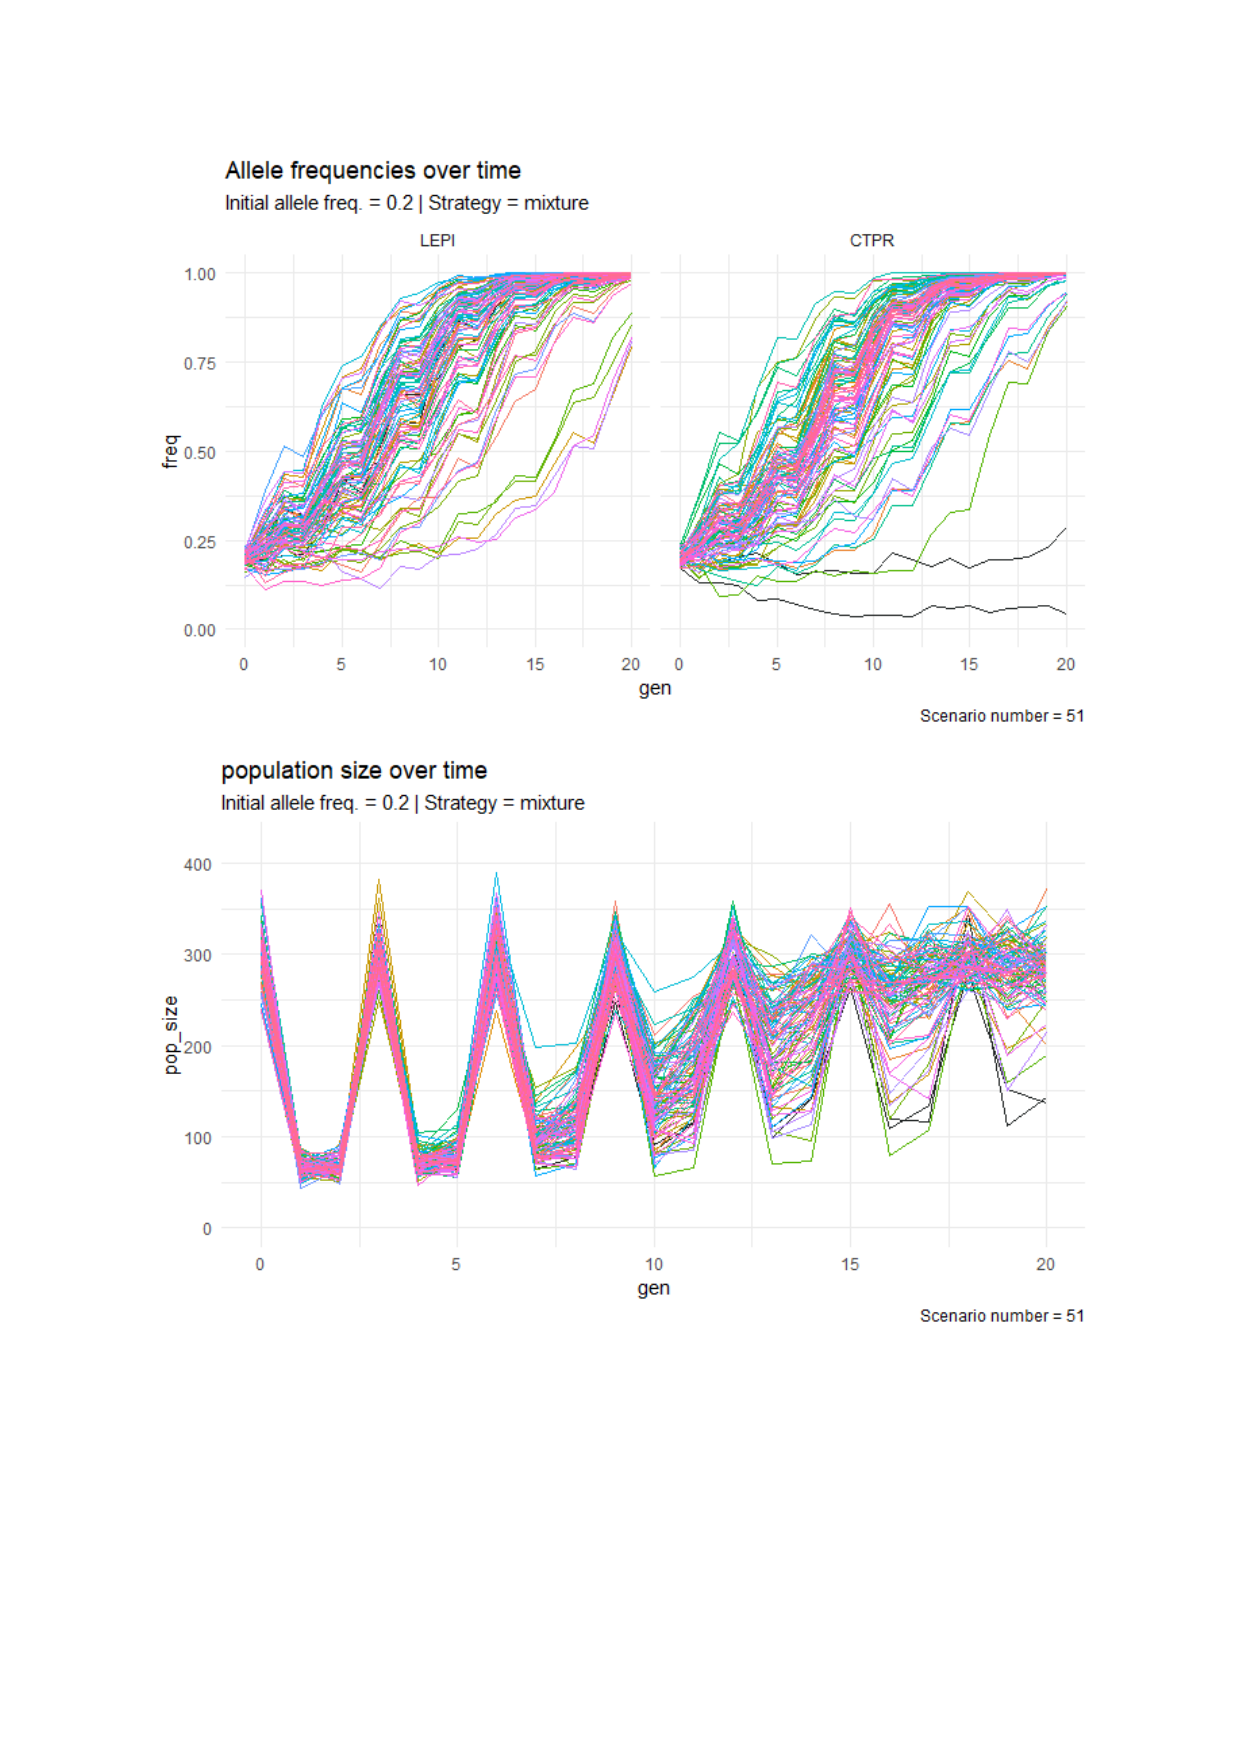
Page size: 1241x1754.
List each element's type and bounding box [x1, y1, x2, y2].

picture [150, 749, 1096, 1334]
picture [150, 150, 1096, 734]
